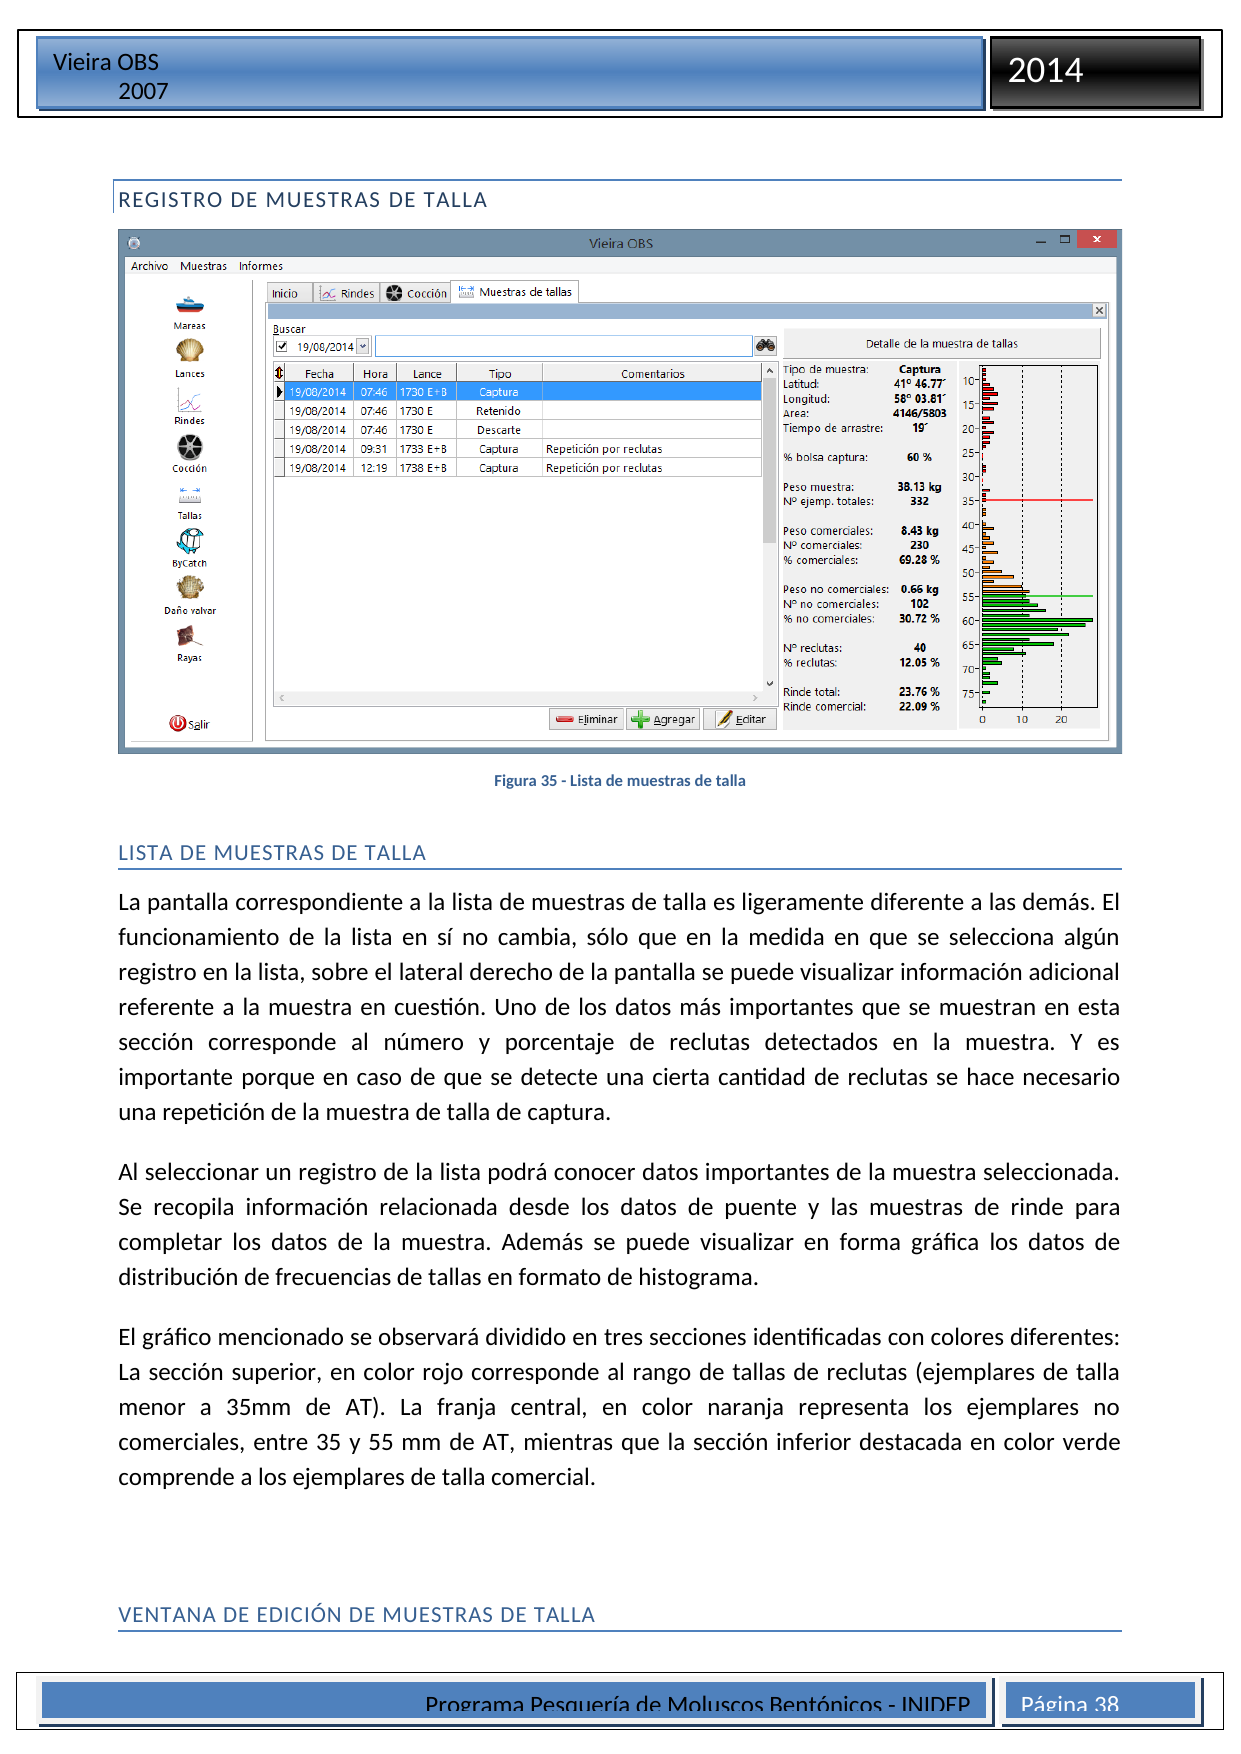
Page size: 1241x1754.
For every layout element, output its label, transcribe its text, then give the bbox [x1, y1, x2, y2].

subtitle Lista de muestras de talla [118, 838, 1122, 868]
text El gráfico mencionado se observará dividido en tres secciones identificadas con colores diferentes: La sección superior, en color rojo corresponde al rango de tallas de reclutas (ejemplares de talla menor a 35mm de AT). La franja central, en color naranja representa los ejemplares no comerciales, entre 35 y 55 mm de AT, mientras que la sección inferior destacada en color verde comprende a los ejemplares de talla comercial. [118, 1321, 1122, 1492]
text Al seleccionar un registro de la lista podrá conocer datos importantes de la muestra seleccionada. Se recopila información relacionada desde los datos de puente y las muestras de rinde para completar los datos de la muestra. Además se puede visualizar en forma gráfica los datos de distribución de frecuencias de tallas en formato de histograma. [118, 1156, 1122, 1292]
subtitle Registro de muestras de talla [114, 181, 1122, 213]
subtitle Ventana de edición de muestras de talla [118, 1600, 1122, 1630]
text La pantalla correspondiente a la lista de muestras de talla es ligeramente diferente a las demás. El funcionamiento de la lista en sí no cambia, sólo que en la medida en que se selecciona algún registro en la lista, sobre el lateral derecho de la pantalla se puede visualizar información adicional referente a la muestra en cuestión. Uno de los datos más importantes que se muestran en esta sección corresponde al número y porcentaje de reclutas detectados en la muestra. Y es importante porque en caso de que se detecte una cierta cantidad de reclutas se hace necesario una repetición de la muestra de talla de captura. [118, 886, 1122, 1127]
picture [118, 229, 1123, 754]
